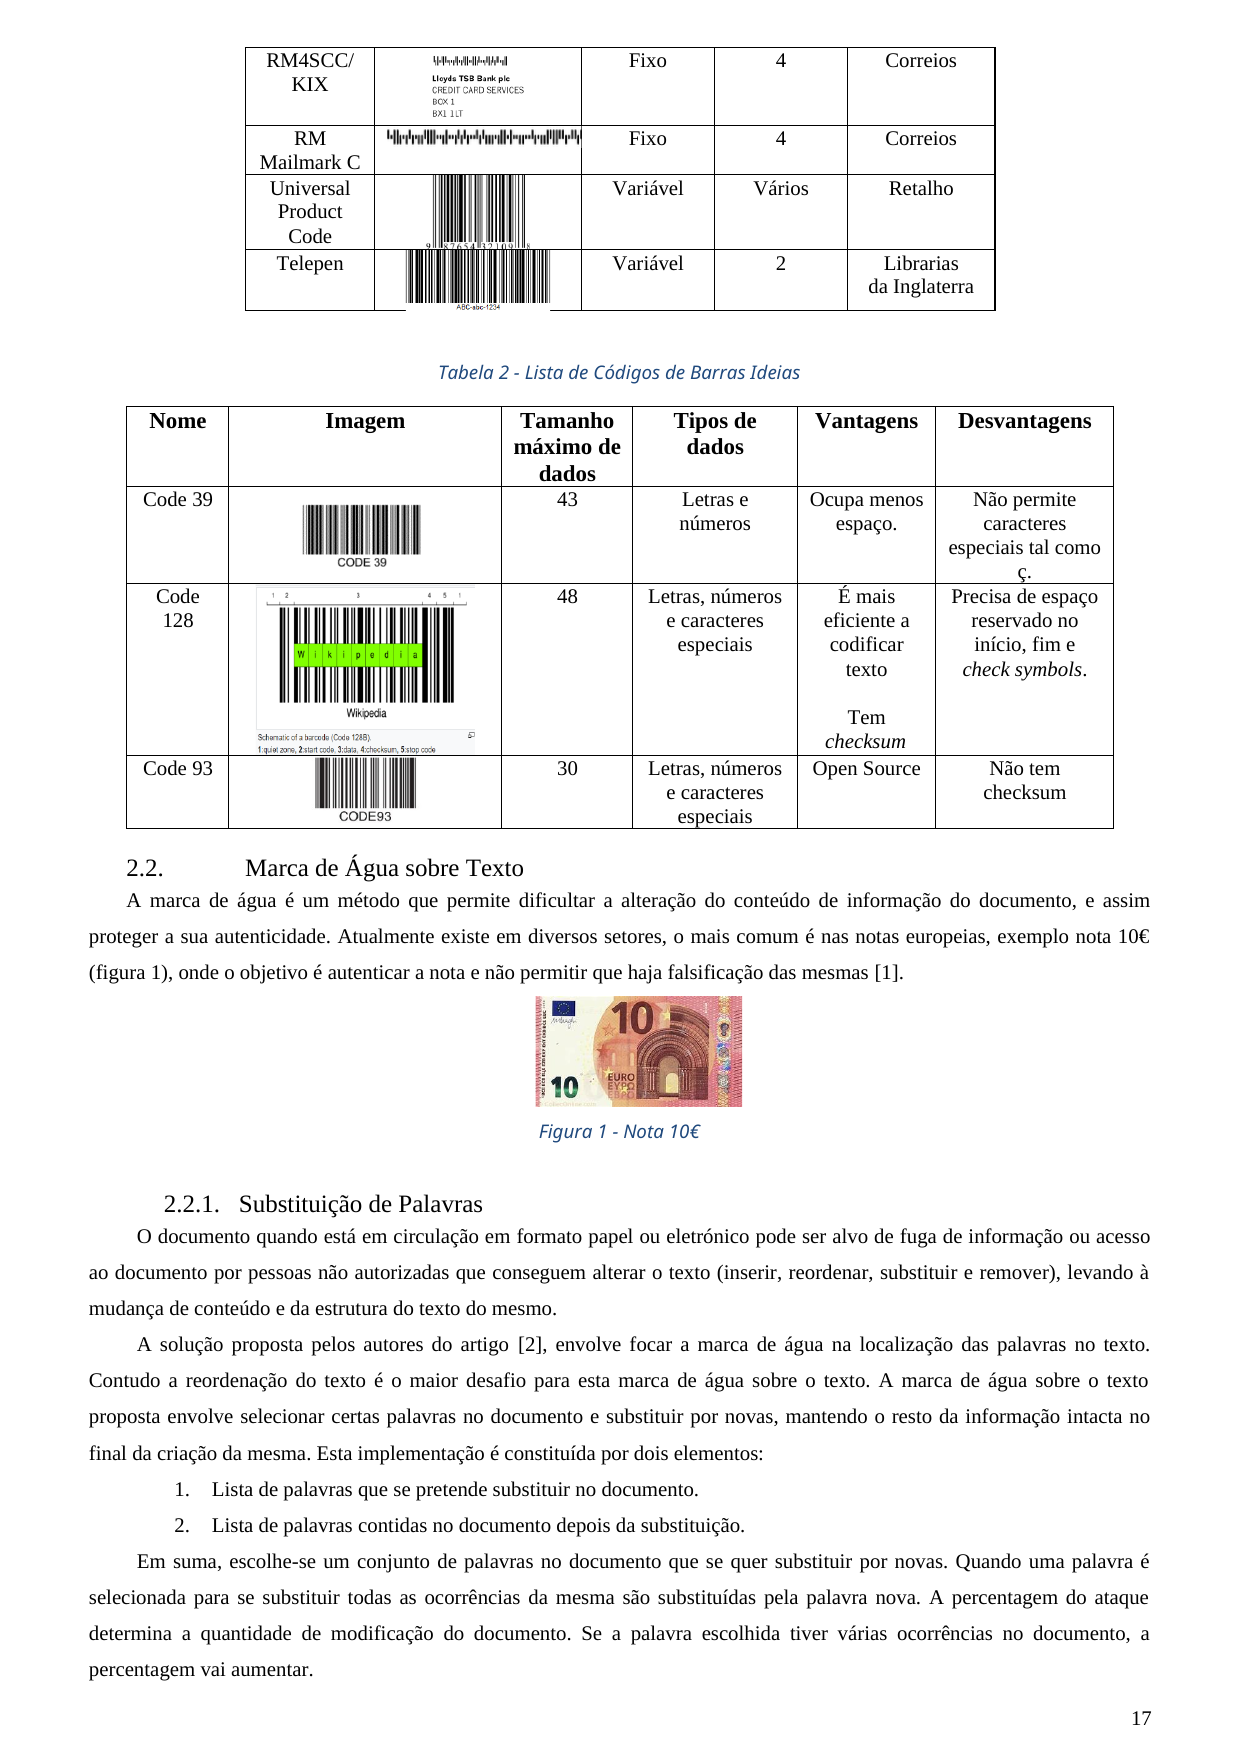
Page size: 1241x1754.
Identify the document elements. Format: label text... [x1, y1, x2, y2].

table_cell Ocupa menos espaço. [798, 487, 935, 583]
table_cell Variável [582, 250, 714, 310]
table_header Nome [127, 407, 228, 486]
text Figura 1 - Nota 10€ [89, 1119, 1152, 1144]
text A marca de água é um método que permite dificultar a alteração do conteúdo de informação do documento, e assim proteger a sua autenticidade. Atualmente existe em diversos setores, o mais comum é nas notas europeias, exemplo nota 10€ (figura 1), onde o objetivo é autenticar a nota e não permitir que haja falsificação das mesmas [1]. [89, 888, 1152, 984]
table_cell [551, 250, 581, 310]
table_cell [229, 756, 501, 828]
table_cell Fixo [582, 48, 714, 125]
table_cell É mais eficiente a codificar texto Tem checksum [798, 584, 935, 755]
table_cell Telepen [246, 250, 374, 310]
text Em suma, escolhe-se um conjunto de palavras no documento que se quer substituir por novas. Quando uma palavra é selecionada para se substituir todas as ocorrências da mesma são substituídas pela palavra nova. A percentagem do ataque determina a quantidade de modificação do documento. Se a palavra escolhida tiver várias ocorrências no documento, a percentagem vai aumentar. [89, 1548, 1152, 1681]
table_cell [375, 175, 426, 249]
table_cell 48 [502, 584, 632, 755]
list Lista de palavras que se pretende substituir no documento. [174, 1476, 1152, 1501]
table_cell [375, 126, 581, 174]
table_cell Correios [848, 126, 994, 174]
picture [255, 584, 475, 755]
table_cell Universal Product Code [246, 175, 374, 249]
text A solução proposta pelos autores do artigo [2], envolve focar a marca de água na localização das palavras no texto. Contudo a reordenação do texto é o maior desafio para esta marca de água sobre o texto. A marca de água sobre o texto proposta envolve selecionar certas palavras no documento e substituir por novas, mantendo o resto da informação intacta no final da criação da mesma. Esta implementação é constituída por dois elementos: [89, 1332, 1152, 1464]
subtitle Marca de Água sobre Texto [126, 853, 1152, 882]
table_cell Correios [848, 48, 994, 125]
table_header Desvantagens [936, 407, 1113, 486]
table_cell [229, 487, 501, 583]
table_cell [475, 584, 501, 755]
table_cell Retalho [848, 175, 994, 249]
table_cell [375, 250, 405, 310]
picture [295, 487, 436, 576]
table_cell [375, 48, 422, 125]
table_cell 30 [502, 756, 632, 828]
table_header Imagem [229, 407, 501, 486]
table_cell Variável [582, 175, 714, 249]
table_cell Letras, números e caracteres especiais [633, 756, 797, 828]
table_cell Não tem checksum [936, 756, 1113, 828]
table_cell RM Mailmark C [246, 126, 374, 174]
table_cell Vários [715, 175, 847, 249]
table_cell [534, 48, 581, 125]
table_header Vantagens [798, 407, 935, 486]
text O documento quando está em circulação em formato papel ou eletrónico pode ser alvo de fuga de informação ou acesso ao documento por pessoas não autorizadas que conseguem alterar o texto (inserir, reordenar, substituir e remover), levando à mudança de conteúdo e da estrutura do texto do mesmo. [89, 1224, 1152, 1320]
table_cell 2 [715, 250, 847, 310]
table_cell Code 39 [127, 487, 228, 583]
text Tabela 2 - Lista de Códigos de Barras Ideias [89, 359, 1152, 385]
table_cell Code 128 [127, 584, 228, 755]
table_cell [229, 584, 255, 755]
table_cell Não permite caracteres especiais tal como ç. [936, 487, 1113, 583]
picture [386, 48, 582, 148]
subtitle Substituição de Palavras [164, 1189, 1152, 1218]
table_cell Fixo [582, 126, 714, 174]
table_cell [530, 175, 581, 249]
list Lista de palavras contidas no documento depois da substituição. [174, 1512, 1152, 1537]
table_cell Letras e números [633, 487, 797, 583]
table_cell 4 [715, 126, 847, 174]
table_header Tamanho máximo de dados [502, 407, 632, 486]
table_cell Open Source [798, 756, 935, 828]
table_cell RM4SCC/KIX [246, 48, 374, 125]
table_cell Letras, números e caracteres especiais [633, 584, 797, 755]
table_cell Librarias da Inglaterra [848, 250, 994, 310]
picture [535, 996, 743, 1107]
table_cell 43 [502, 487, 632, 583]
table_cell 4 [715, 48, 847, 125]
table_cell Code 93 [127, 756, 228, 828]
table_header Tipos de dados [633, 407, 797, 486]
picture [305, 756, 425, 823]
table_cell Precisa de espaço reservado no início, fim e check symbols. [936, 584, 1113, 755]
picture [405, 175, 551, 311]
